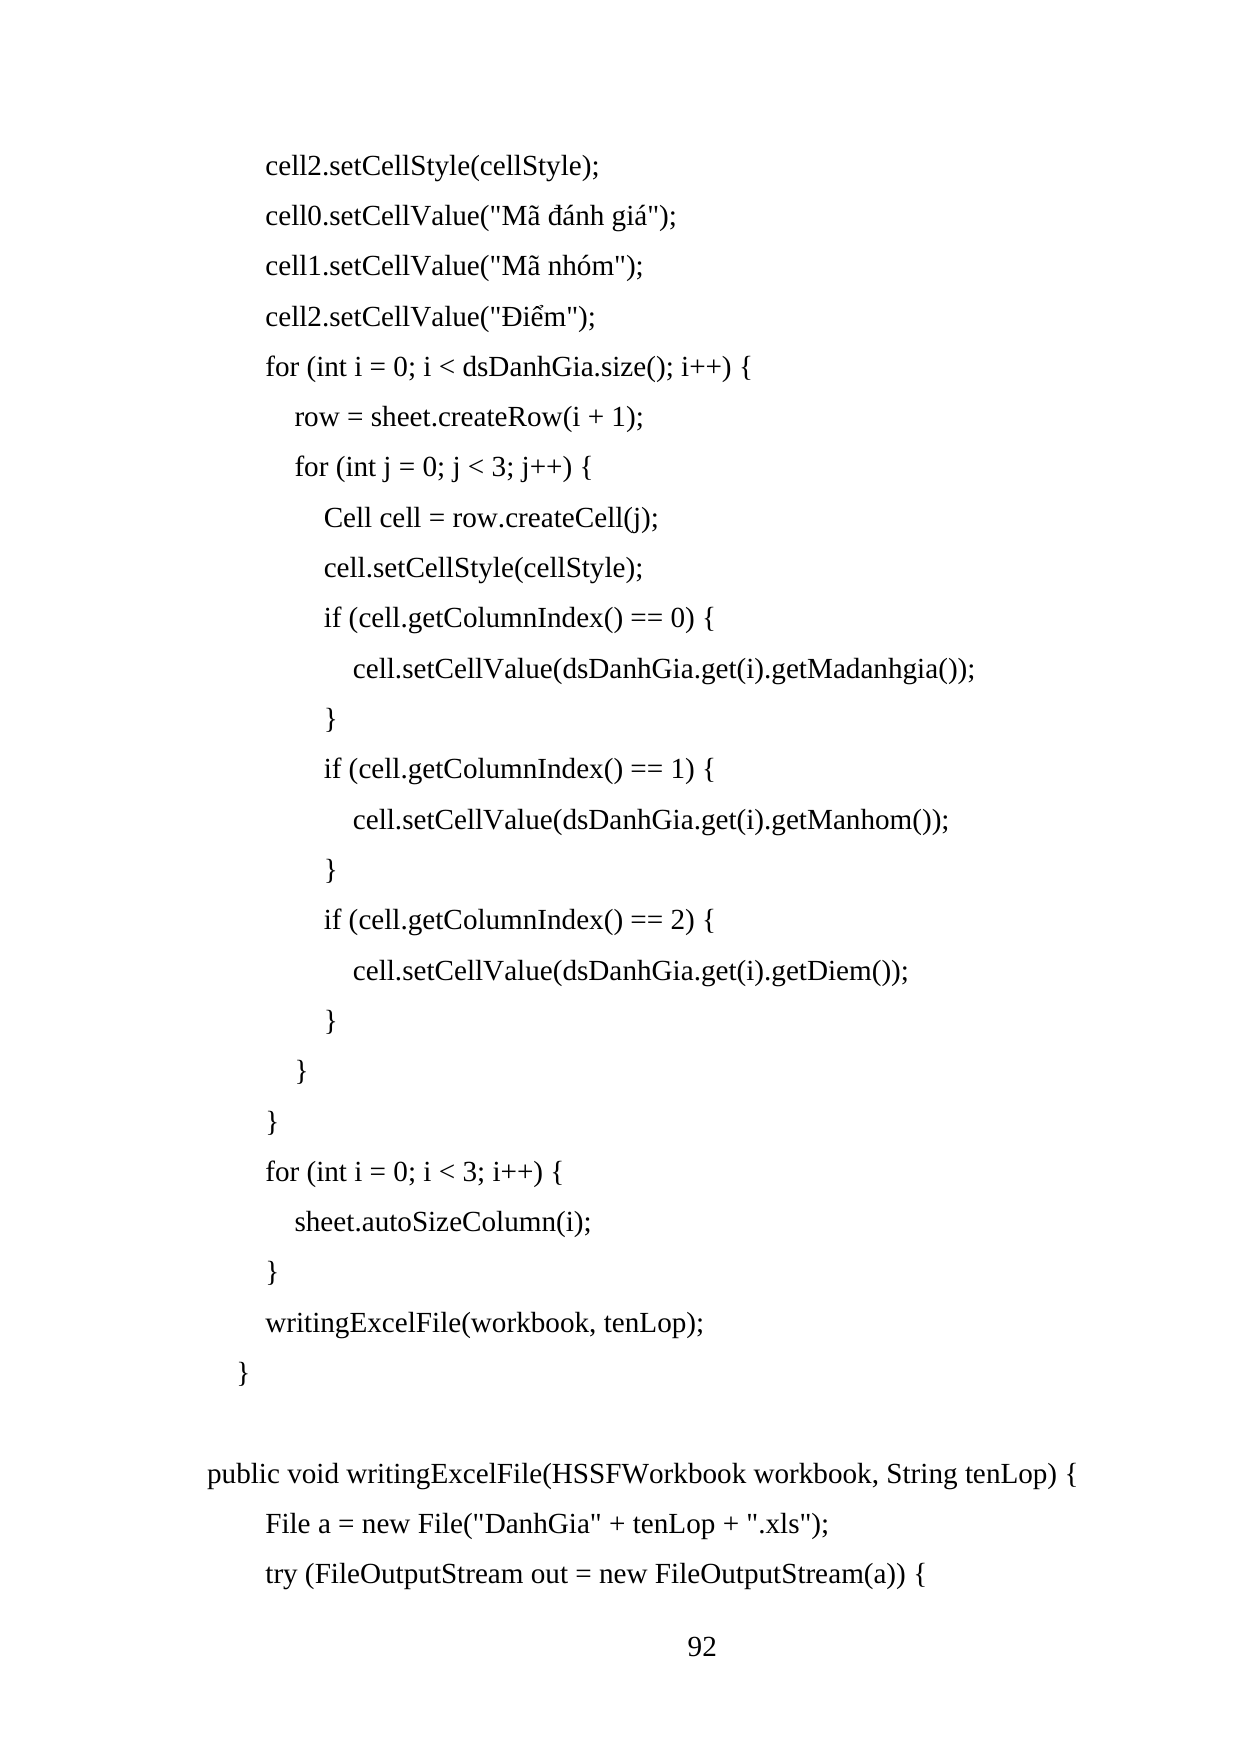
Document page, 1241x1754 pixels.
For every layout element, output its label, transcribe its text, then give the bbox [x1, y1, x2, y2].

text } [207, 1254, 1122, 1288]
text if (cell.getColumnIndex() == 0) { [207, 601, 1122, 634]
text } [207, 852, 1122, 886]
text row = sheet.createRow(i + 1); [207, 399, 1122, 433]
text } [207, 1104, 1122, 1137]
text cell2.setCellStyle(cellStyle); [207, 148, 1122, 181]
text public void writingExcelFile(HSSFWorkbook workbook, String tenLop) { [207, 1456, 1122, 1489]
text } [207, 1355, 1122, 1389]
text cell0.setCellValue("Mã đánh giá"); [207, 198, 1122, 232]
text cell.setCellValue(dsDanhGia.get(i).getMadanhgia()); [207, 651, 1122, 684]
text cell1.setCellValue("Mã nhóm"); [207, 248, 1122, 282]
text for (int i = 0; i < dsDanhGia.size(); i++) { [207, 349, 1122, 382]
text cell2.setCellValue("Điểm"); [207, 299, 1122, 332]
text File a = new File("DanhGia" + tenLop + ".xls"); [207, 1506, 1122, 1540]
text if (cell.getColumnIndex() == 2) { [207, 902, 1122, 936]
text } [207, 701, 1122, 735]
text for (int j = 0; j < 3; j++) { [207, 449, 1122, 483]
text cell.setCellValue(dsDanhGia.get(i).getManhom()); [207, 802, 1122, 835]
text } [207, 1003, 1122, 1037]
text Cell cell = row.createCell(j); [207, 500, 1122, 533]
text sheet.autoSizeColumn(i); [207, 1204, 1122, 1238]
text if (cell.getColumnIndex() == 1) { [207, 751, 1122, 785]
text cell.setCellStyle(cellStyle); [207, 550, 1122, 584]
text cell.setCellValue(dsDanhGia.get(i).getDiem()); [207, 953, 1122, 986]
text writingExcelFile(workbook, tenLop); [207, 1305, 1122, 1338]
text } [207, 1053, 1122, 1087]
text for (int i = 0; i < 3; i++) { [207, 1154, 1122, 1187]
text try (FileOutputStream out = new FileOutputStream(a)) { [207, 1556, 1122, 1590]
